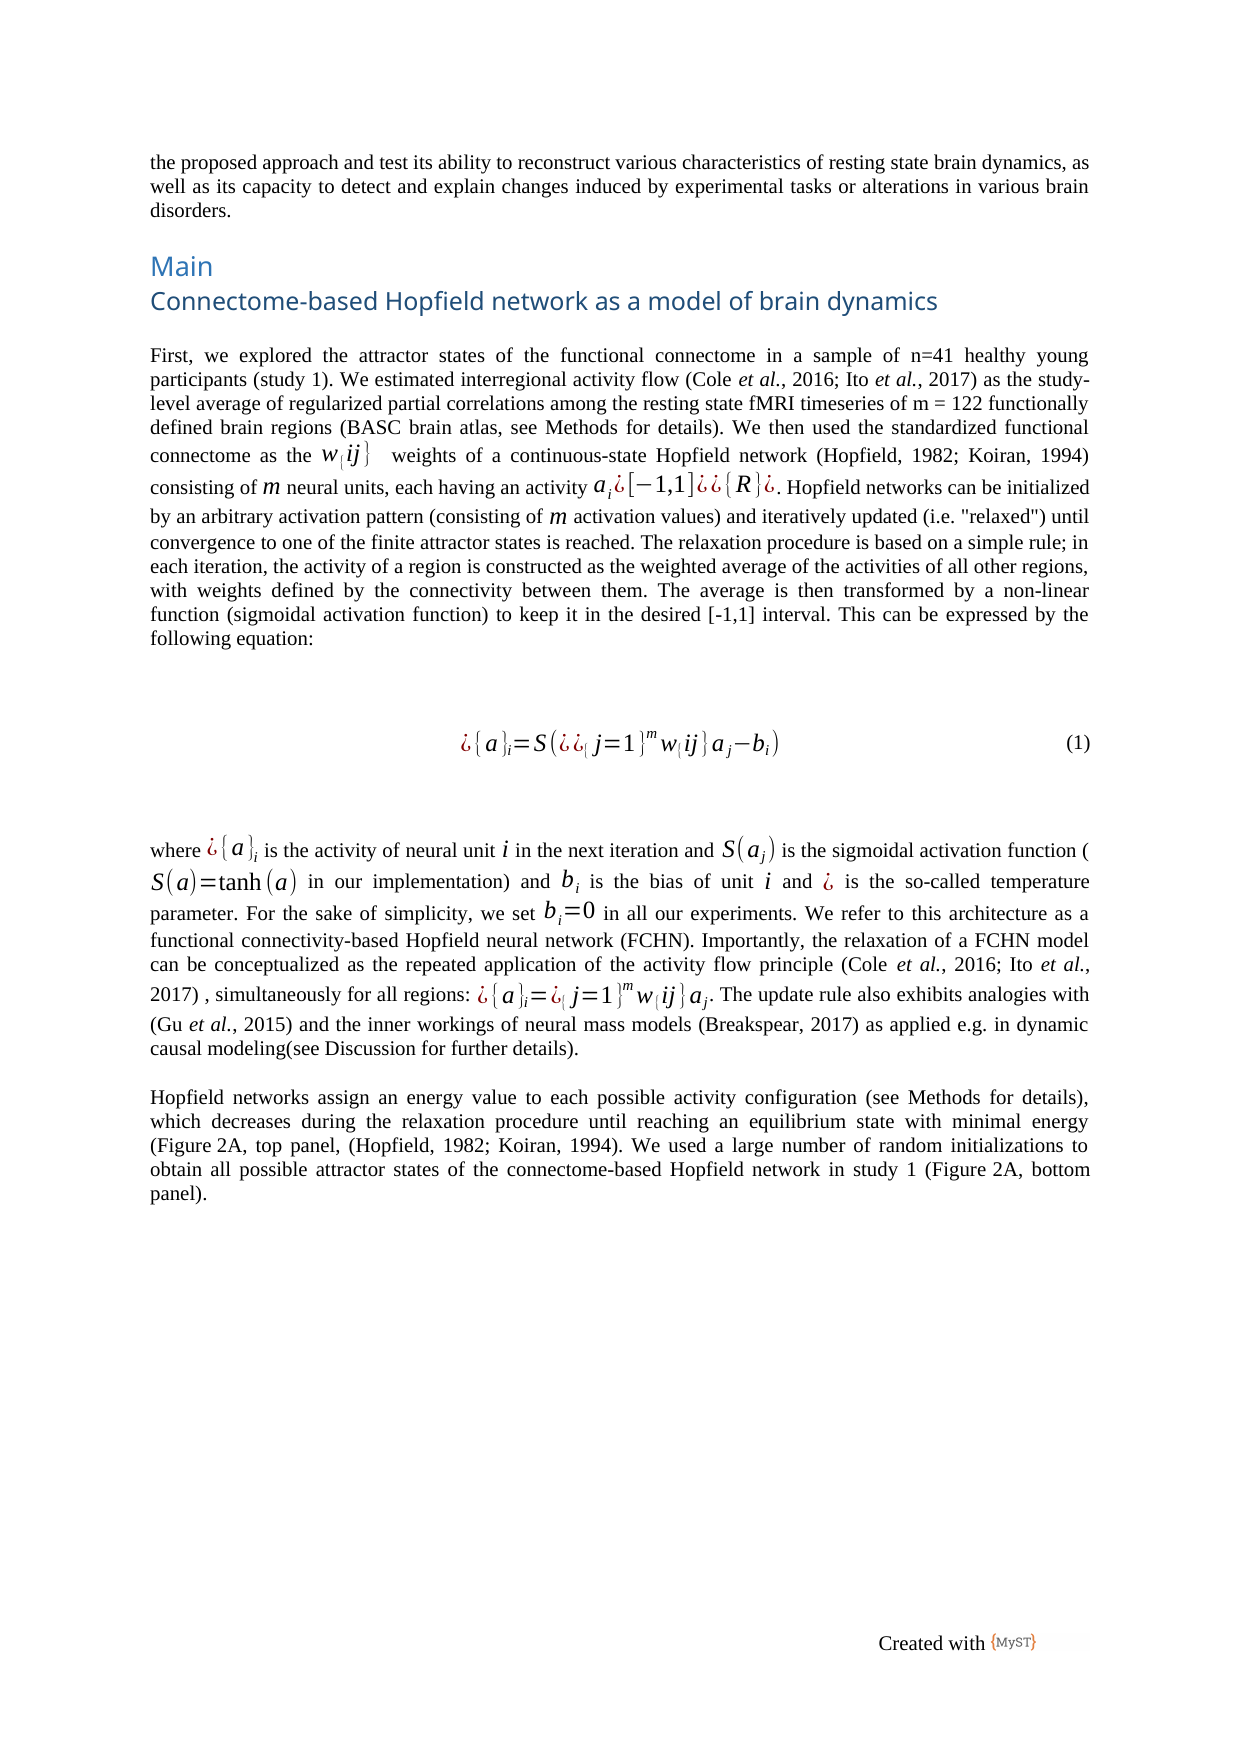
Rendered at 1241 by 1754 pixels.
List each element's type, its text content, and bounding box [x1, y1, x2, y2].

text Hopfield networks assign an energy value to each possible activity configuration (see Methods for details), which decreases during the relaxation procedure until reaching an equilibrium state with minimal energy (Figure 2A, top panel, (Hopfield, 1982; Koiran, 1994). We used a large number of random initializations to obtain all possible attractor states of the connectome-based Hopfield network in study 1 (Figure 2A, bottom panel). [150, 1085, 1090, 1205]
subtitle Connectome-based Hopfield network as a model of brain dynamics [150, 284, 1090, 318]
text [150, 150, 1090, 222]
picture [990, 1633, 1091, 1651]
text where is the activity of neural unit in the next iteration and is the sigmoidal activation function ( in our implementation) and is the bias of unit and is the so-called temperature parameter. For the sake of simplicity, we set in all our experiments. We refer to this architecture as a functional connectivity-based Hopfield neural network (FCHN). Importantly, the relaxation of a FCHN model can be conceptualized as the repeated application of the activity flow principle (Cole et al., 2016; Ito et al., 2017) , simultaneously for all regions: . The update rule also exhibits analogies with (Gu et al., 2015) and the inner workings of neural mass models (Breakspear, 2017) as applied e.g. in dynamic causal modeling(see Discussion for further details). [150, 834, 1090, 1060]
text First, we explored the attractor states of the functional connectome in a sample of n=41 healthy young participants (study 1). We estimated interregional activity flow (Cole et al., 2016; Ito et al., 2017) as the study-level average of regularized partial correlations among the resting state fMRI timeseries of m = 122 functionally defined brain regions (BASC brain atlas, see Methods for details). We then used the standardized functional connectome as the weights of a continuous-state Hopfield network (Hopfield, 1982; Koiran, 1994) consisting of neural units, each having an activity . Hopfield networks can be initialized by an arbitrary activation pattern (consisting of activation values) and iteratively updated (i.e. "relaxed") until convergence to one of the finite attractor states is reached. The relaxation procedure is based on a simple rule; in each iteration, the activity of a region is constructed as the weighted average of the activities of all other regions, with weights defined by the connectivity between them. The average is then transformed by a non-linear function (sigmoidal activation function) to keep it in the desired [-1,1] interval. This can be expressed by the following equation: [150, 343, 1090, 650]
subtitle Main [150, 247, 1090, 284]
text (1) [150, 724, 1090, 759]
